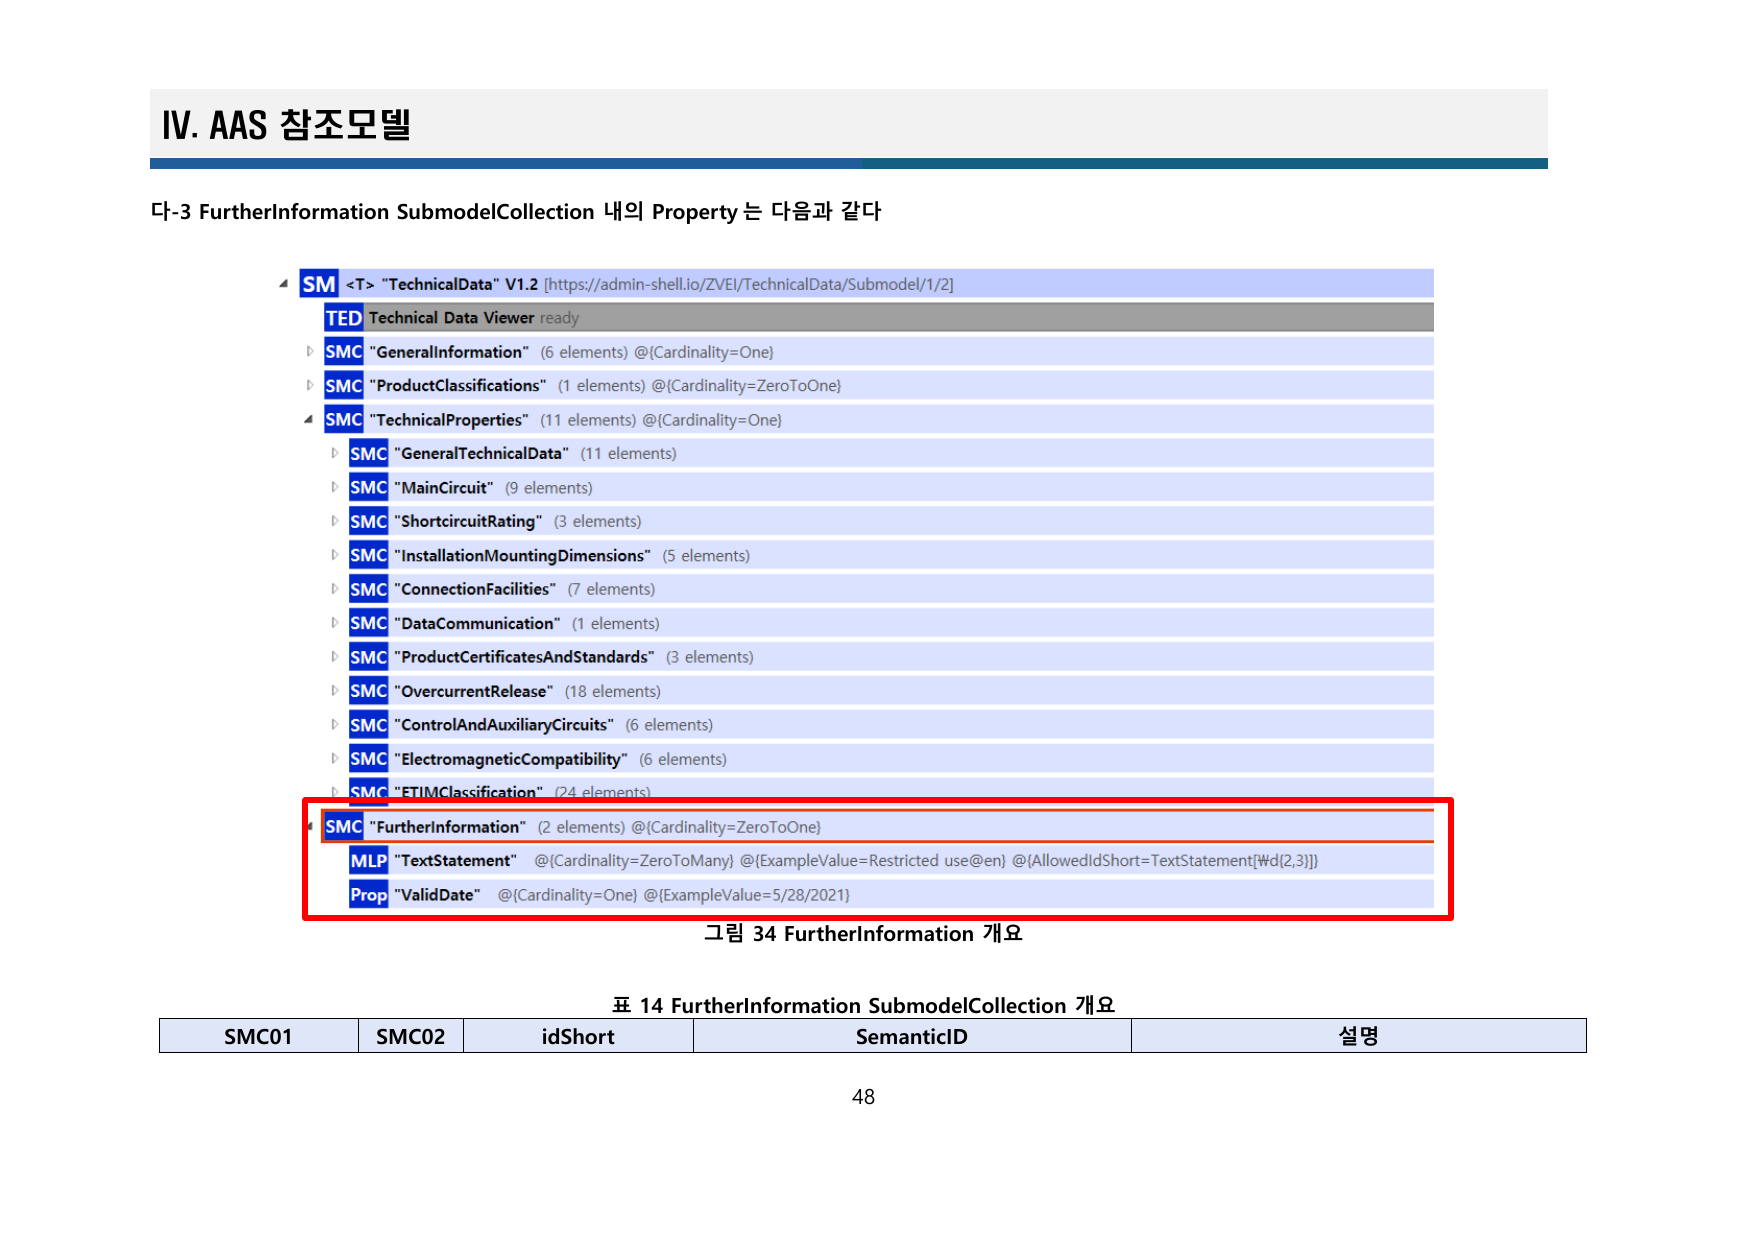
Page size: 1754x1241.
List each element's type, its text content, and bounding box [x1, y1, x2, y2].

picture [308, 803, 1434, 911]
table_header SMC02 [359, 1019, 463, 1052]
table_header 설명 [1132, 1019, 1586, 1052]
table_header SMC01 [160, 1019, 358, 1052]
picture [275, 268, 1434, 911]
table_header idShort [464, 1019, 693, 1052]
table_header SemanticID [694, 1019, 1131, 1052]
text 다-3 FurtherInformation SubmodelCollection 내의 Property는 다음과 같다 [150, 197, 1577, 224]
